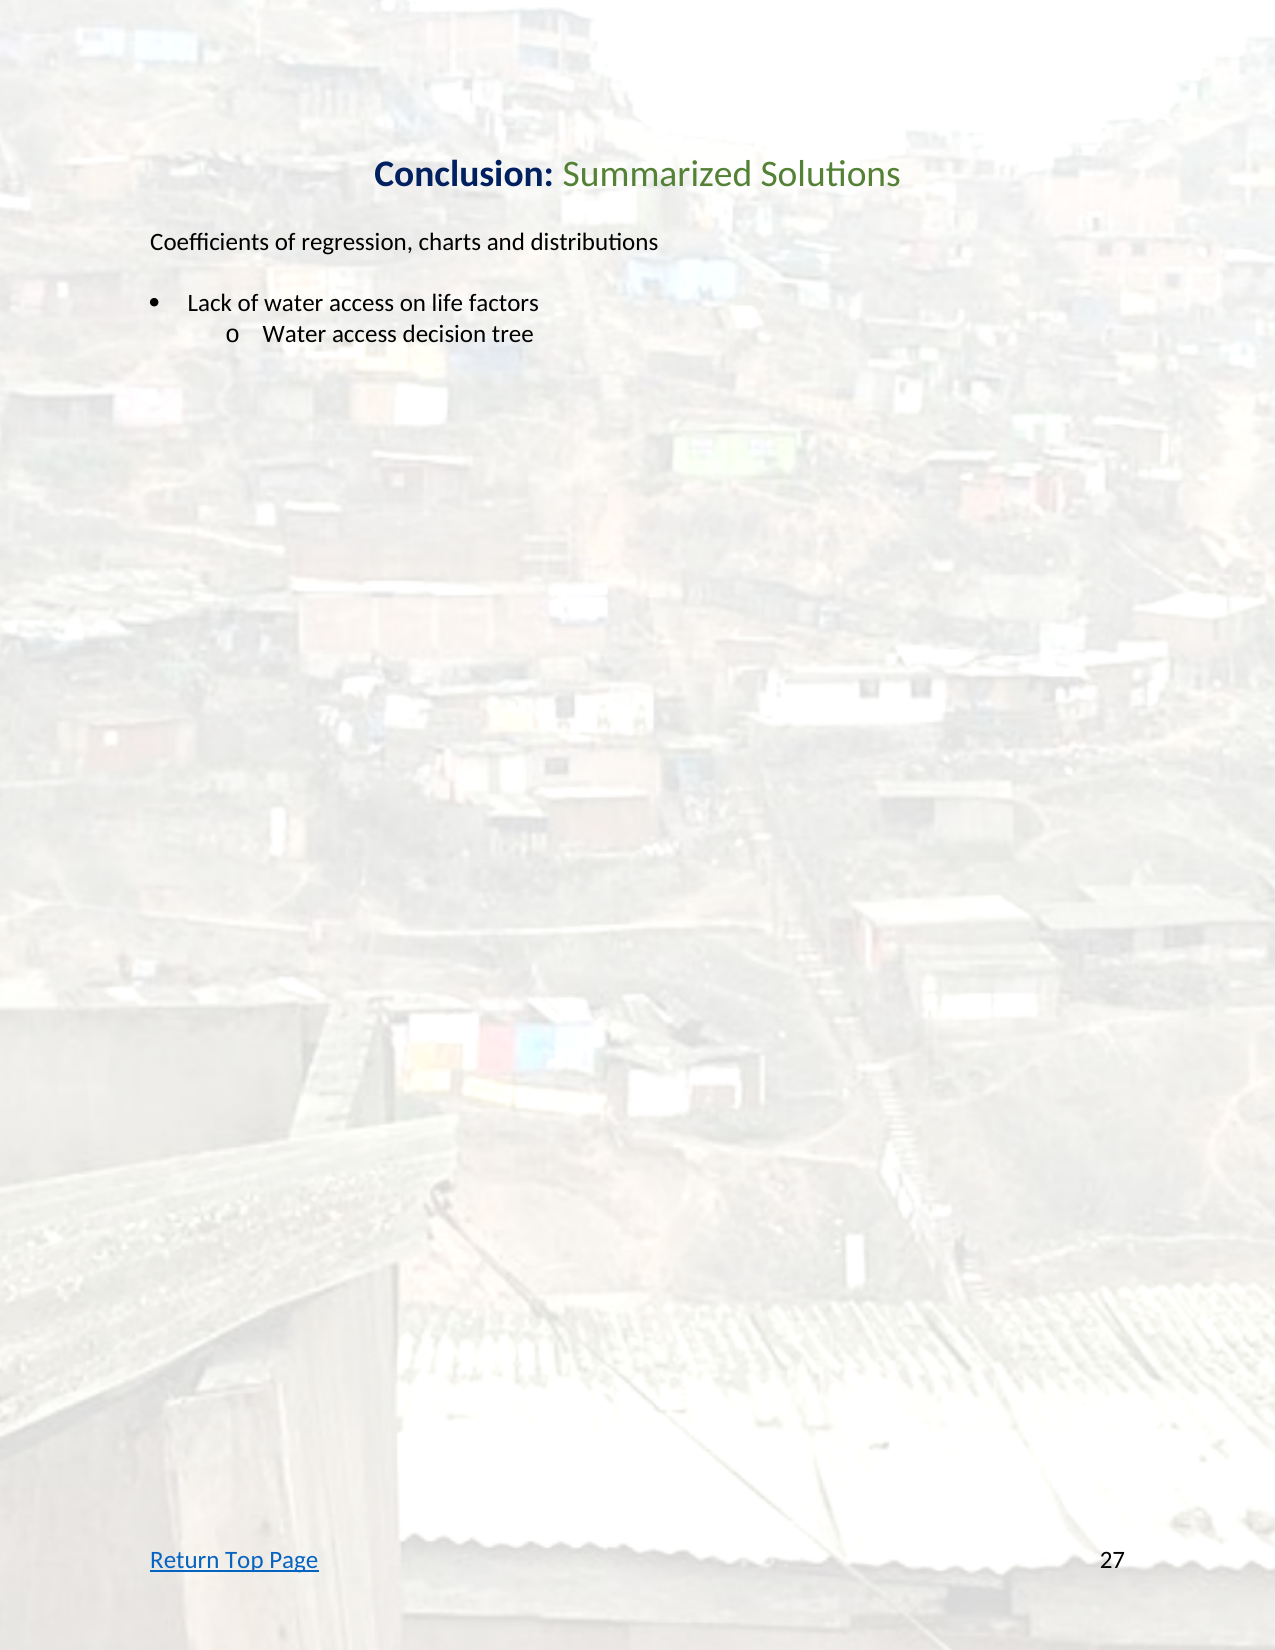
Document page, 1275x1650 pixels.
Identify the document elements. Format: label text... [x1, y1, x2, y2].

list Lack of water access on life factors [150, 287, 1125, 318]
text Coefficients of regression, charts and distributions [150, 226, 1125, 257]
list Water access decision tree [225, 318, 1125, 350]
text Conclusion: Summarized Solutions [150, 150, 1125, 196]
